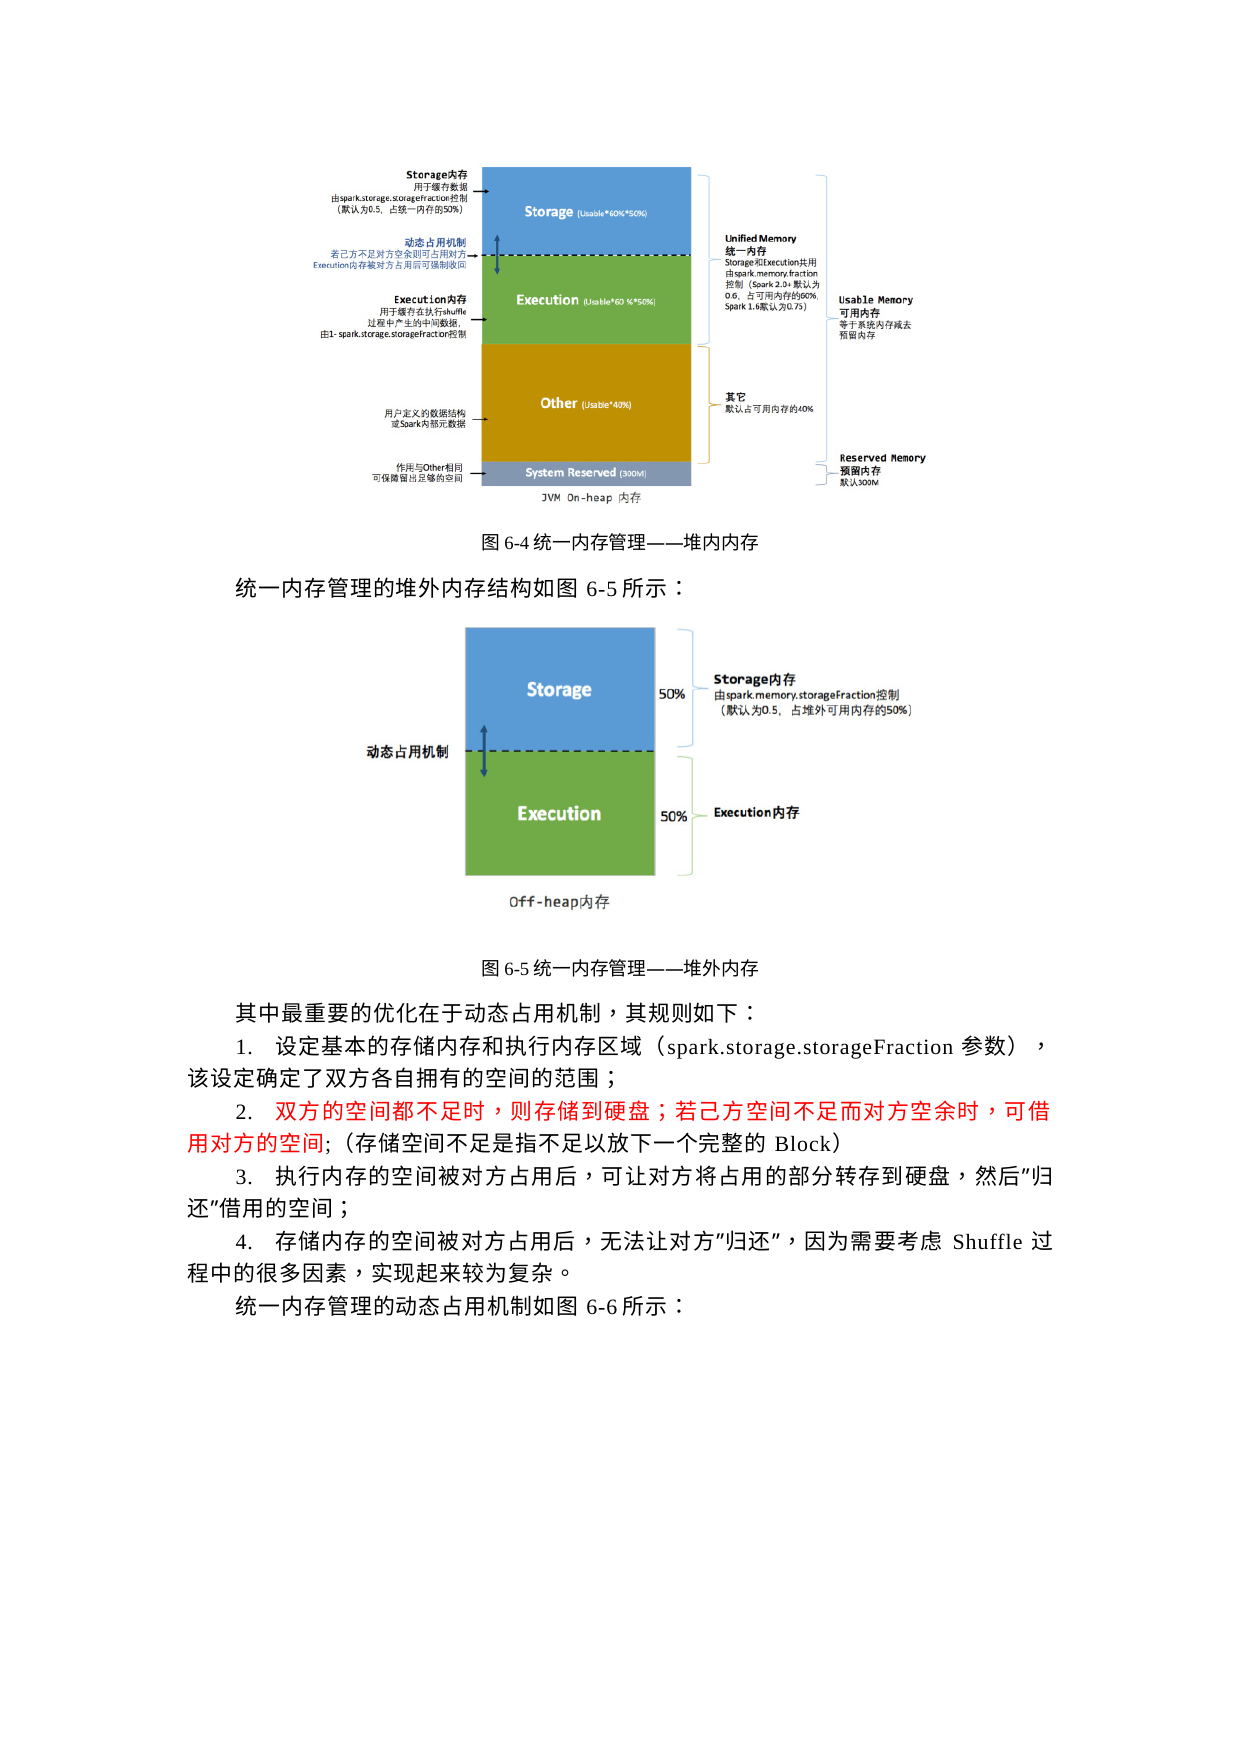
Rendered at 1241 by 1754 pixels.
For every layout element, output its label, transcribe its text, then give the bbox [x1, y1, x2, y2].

list 设定基本的存储内存和执行内存区域（spark.storage.storageFraction 参数），该设定确定了双方各自拥有的空间的范围； [187, 1029, 1053, 1094]
list 双方的空间都不足时，则存储到硬盘；若己方空间不足而对方空余时，可借用对方的空间;（存储空间不足是指不足以放下一个完整的 Block） [187, 1094, 1053, 1159]
picture [314, 620, 926, 914]
text 统一内存管理的动态占用机制如图 6-6所示： [187, 1289, 1053, 1322]
picture [311, 162, 929, 508]
text 图6-5 统一内存管理——堆外内存 [187, 952, 1053, 984]
text 图6-4 统一内存管理——堆内内存 [187, 526, 1053, 558]
text 统一内存管理的堆外内存结构如图 6-5所示： [187, 571, 1053, 604]
text 其中最重要的优化在于动态占用机制，其规则如下： [187, 997, 1053, 1029]
text 3. 执行内存的空间被对方占用后，可让对方将占用的部分转存到硬盘，然后”归还”借用的空间； [187, 1159, 1053, 1224]
text 4. 存储内存的空间被对方占用后，无法让对方”归还”，因为需要考虑 Shuffle 过程中的很多因素，实现起来较为复杂。 [187, 1224, 1053, 1289]
